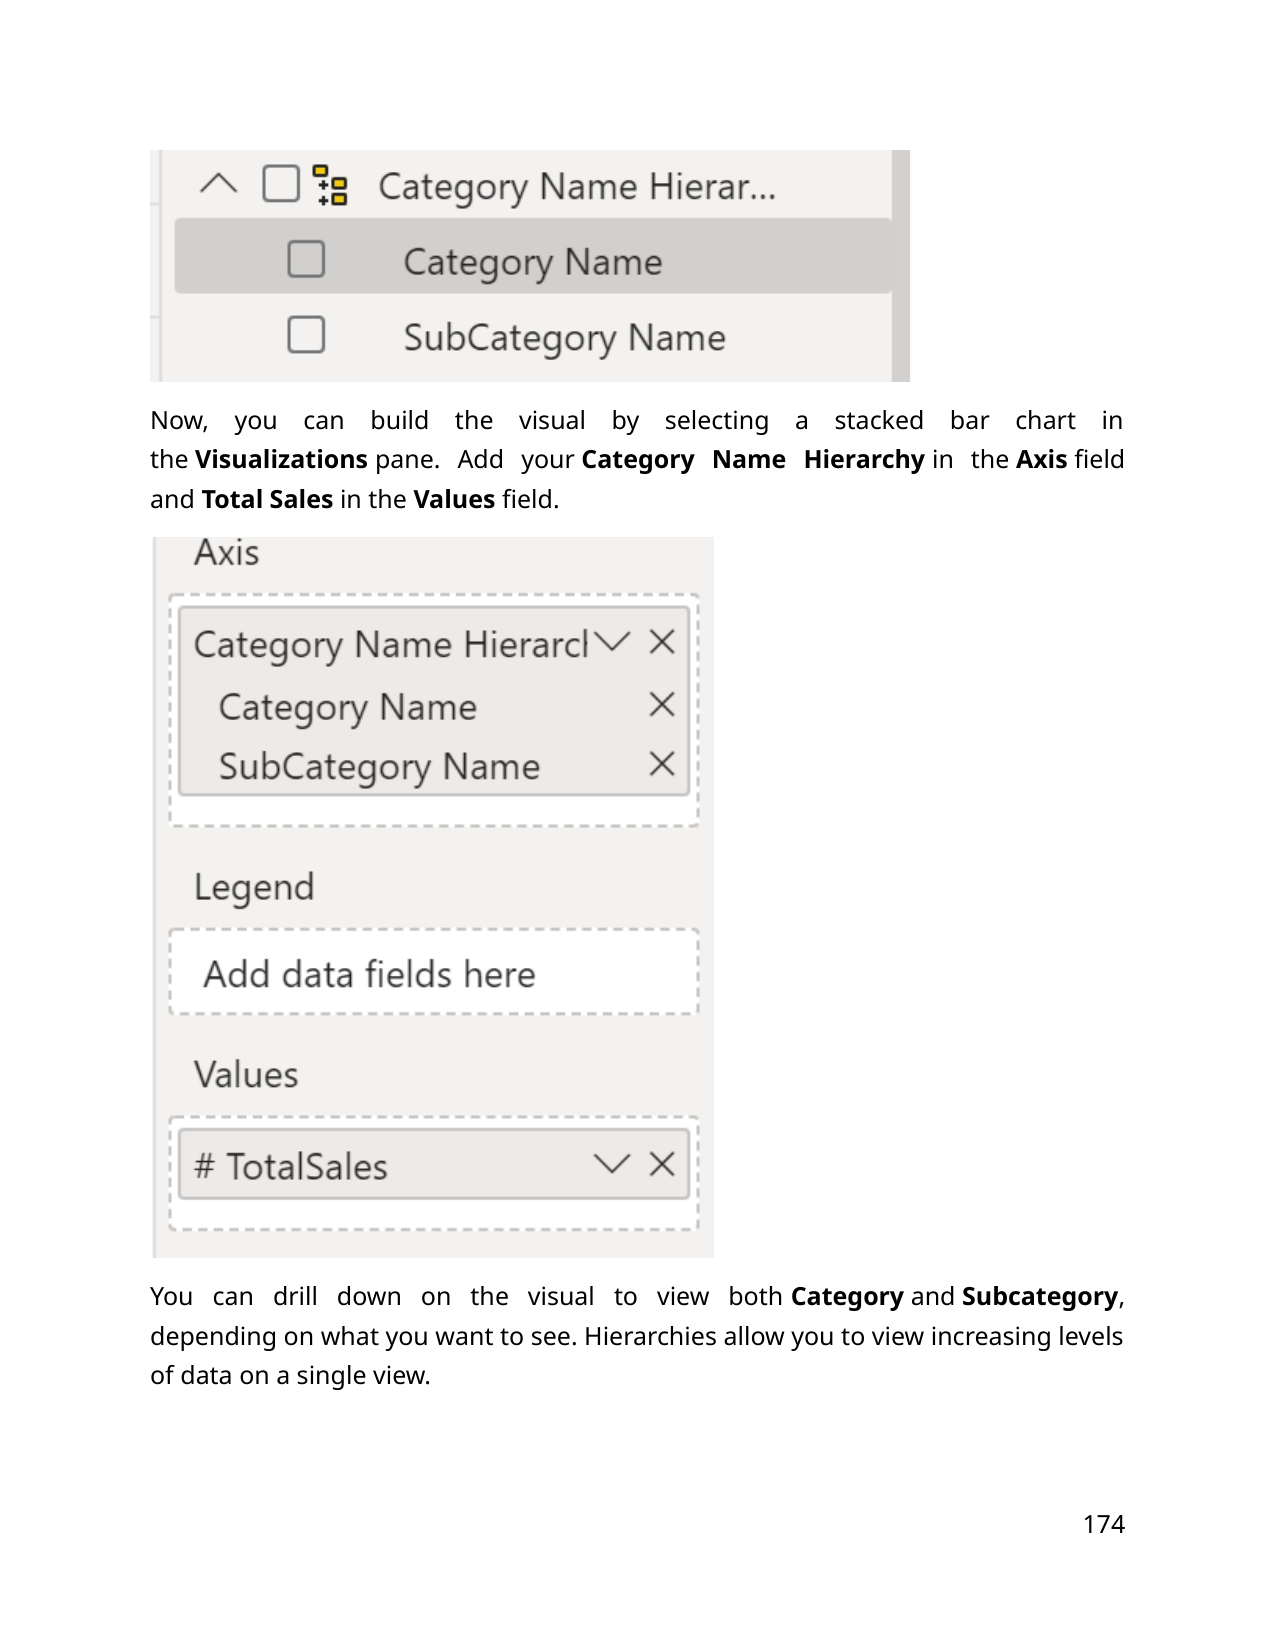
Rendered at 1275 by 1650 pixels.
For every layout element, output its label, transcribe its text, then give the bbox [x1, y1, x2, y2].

picture [150, 537, 714, 1258]
text Now, you can build the visual by selecting a stacked bar chart in the Visualizations pane. Add your Category Name Hierarchy in the Axis field and Total Sales in the Values field. [150, 403, 1125, 515]
text You can drill down on the visual to view both Category and Subcategory, depending on what you want to see. Hierarchies allow you to view increasing levels of data on a single view. [150, 1279, 1125, 1391]
picture [150, 150, 911, 382]
